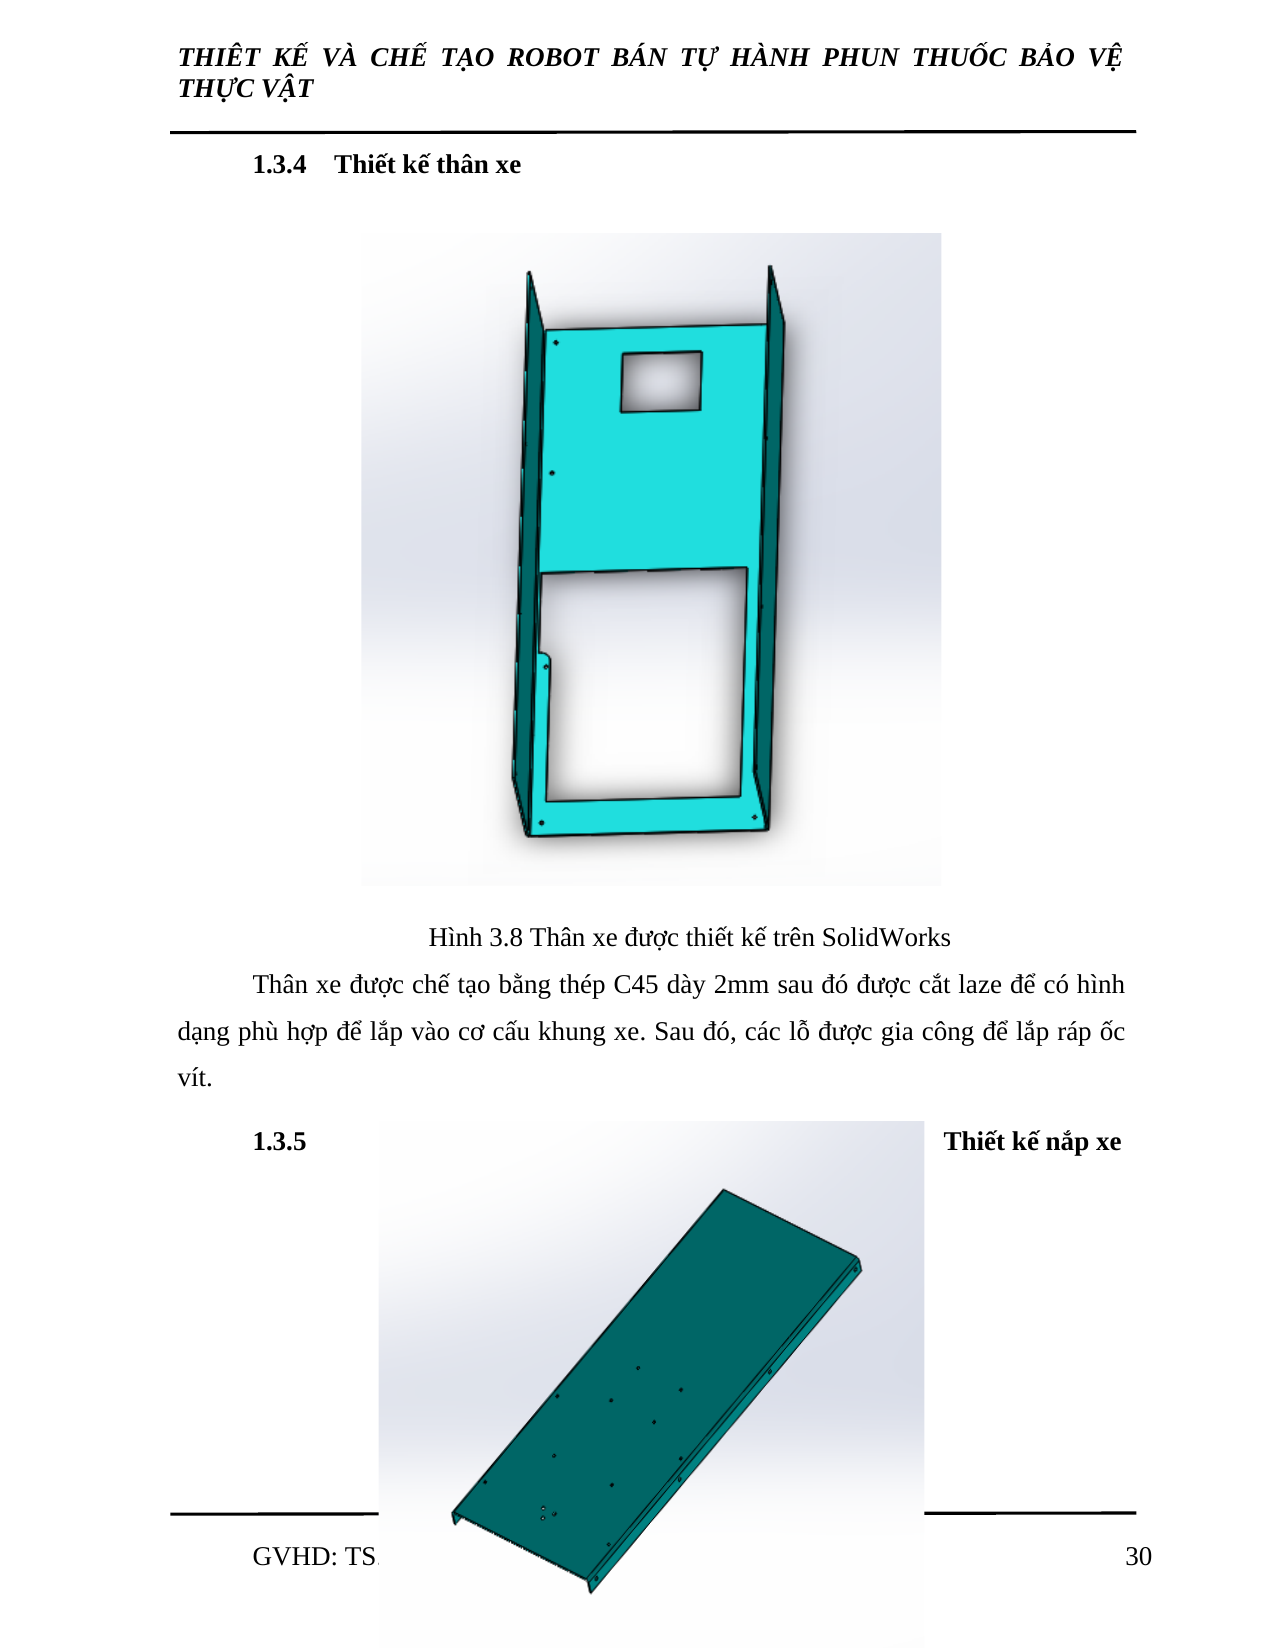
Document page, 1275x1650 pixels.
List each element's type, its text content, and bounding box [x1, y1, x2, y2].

picture [360, 233, 941, 883]
text Thân xe được chế tạo bằng thép C45 dày 2mm sau đó được cắt laze để có hình dạng phù hợp để lắp vào cơ cấu khung xe. Sau đó, các lỗ được gia công để lắp ráp ốc vít. [177, 968, 1127, 1092]
picture [377, 1121, 924, 1647]
subtitle Thiết kế nắp xe [252, 1124, 377, 1156]
subtitle Thiết kế nắp xe [924, 1124, 1127, 1156]
subtitle Thiết kế thân xe [252, 148, 1127, 179]
subtitle Hình 3.8 Thân xe được thiết kế trên SolidWorks [177, 921, 1127, 952]
